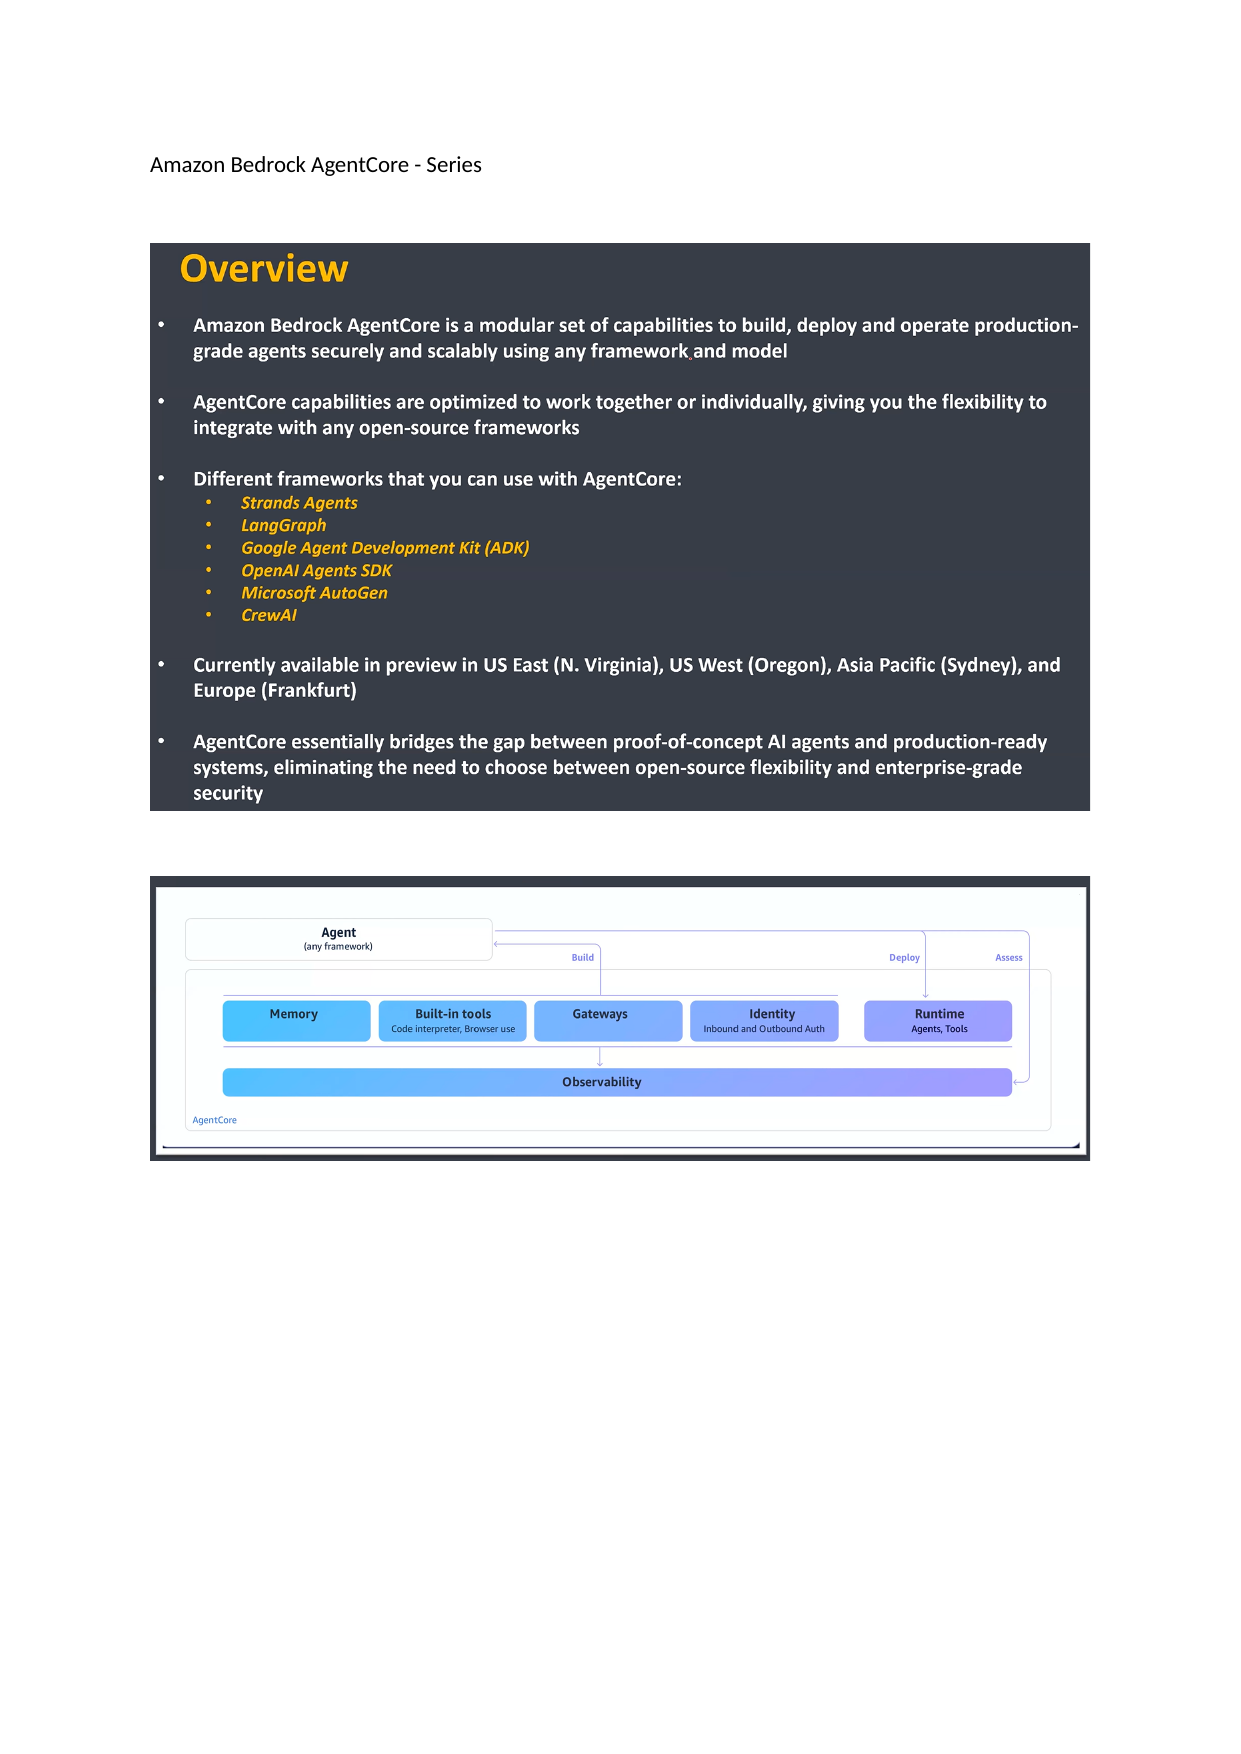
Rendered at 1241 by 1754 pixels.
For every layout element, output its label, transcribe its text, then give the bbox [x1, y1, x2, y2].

picture [150, 876, 1091, 1161]
text Amazon Bedrock AgentCore - Series [150, 150, 1090, 178]
picture [150, 243, 1091, 811]
